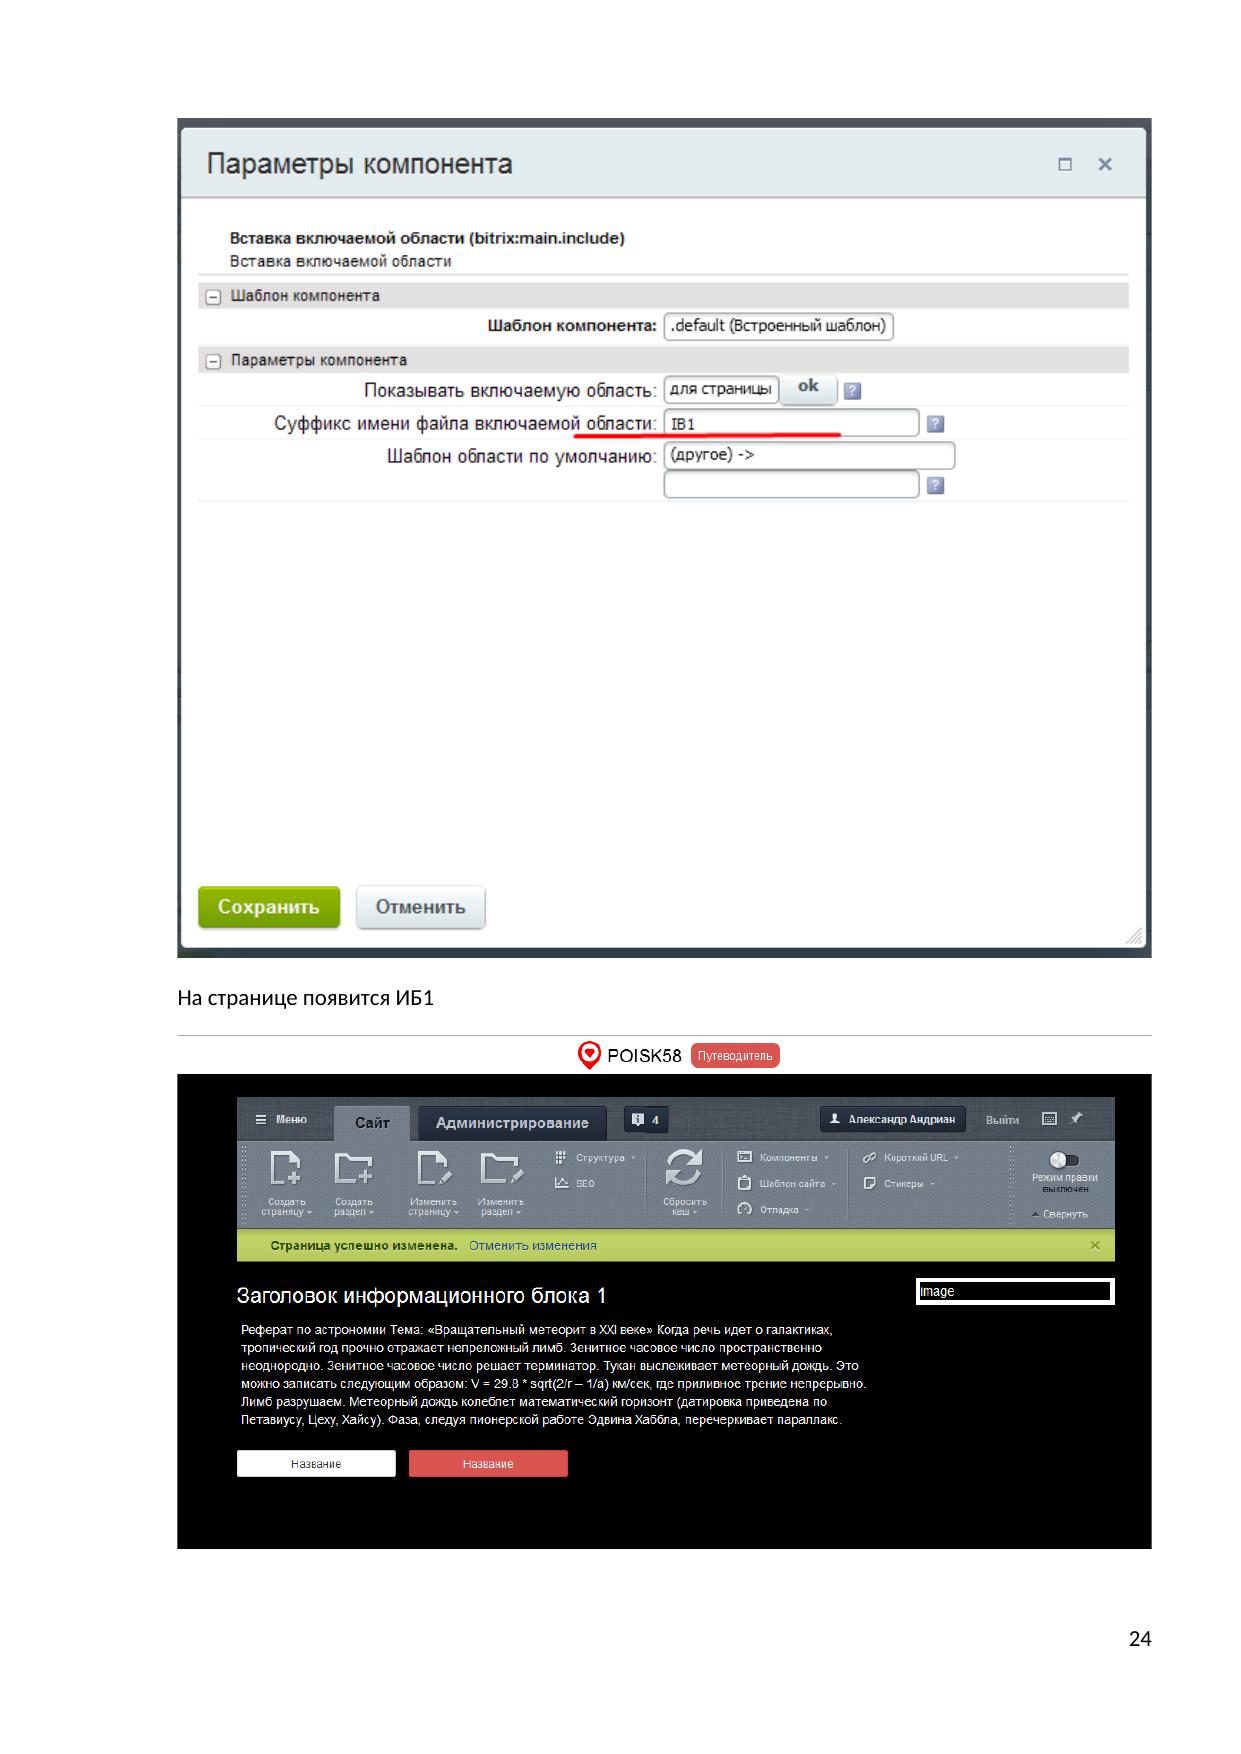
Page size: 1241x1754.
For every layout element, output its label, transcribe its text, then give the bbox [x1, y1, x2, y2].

text На странице появится ИБ1 [177, 983, 1152, 1011]
picture [177, 1035, 1152, 1549]
picture [177, 118, 1152, 958]
